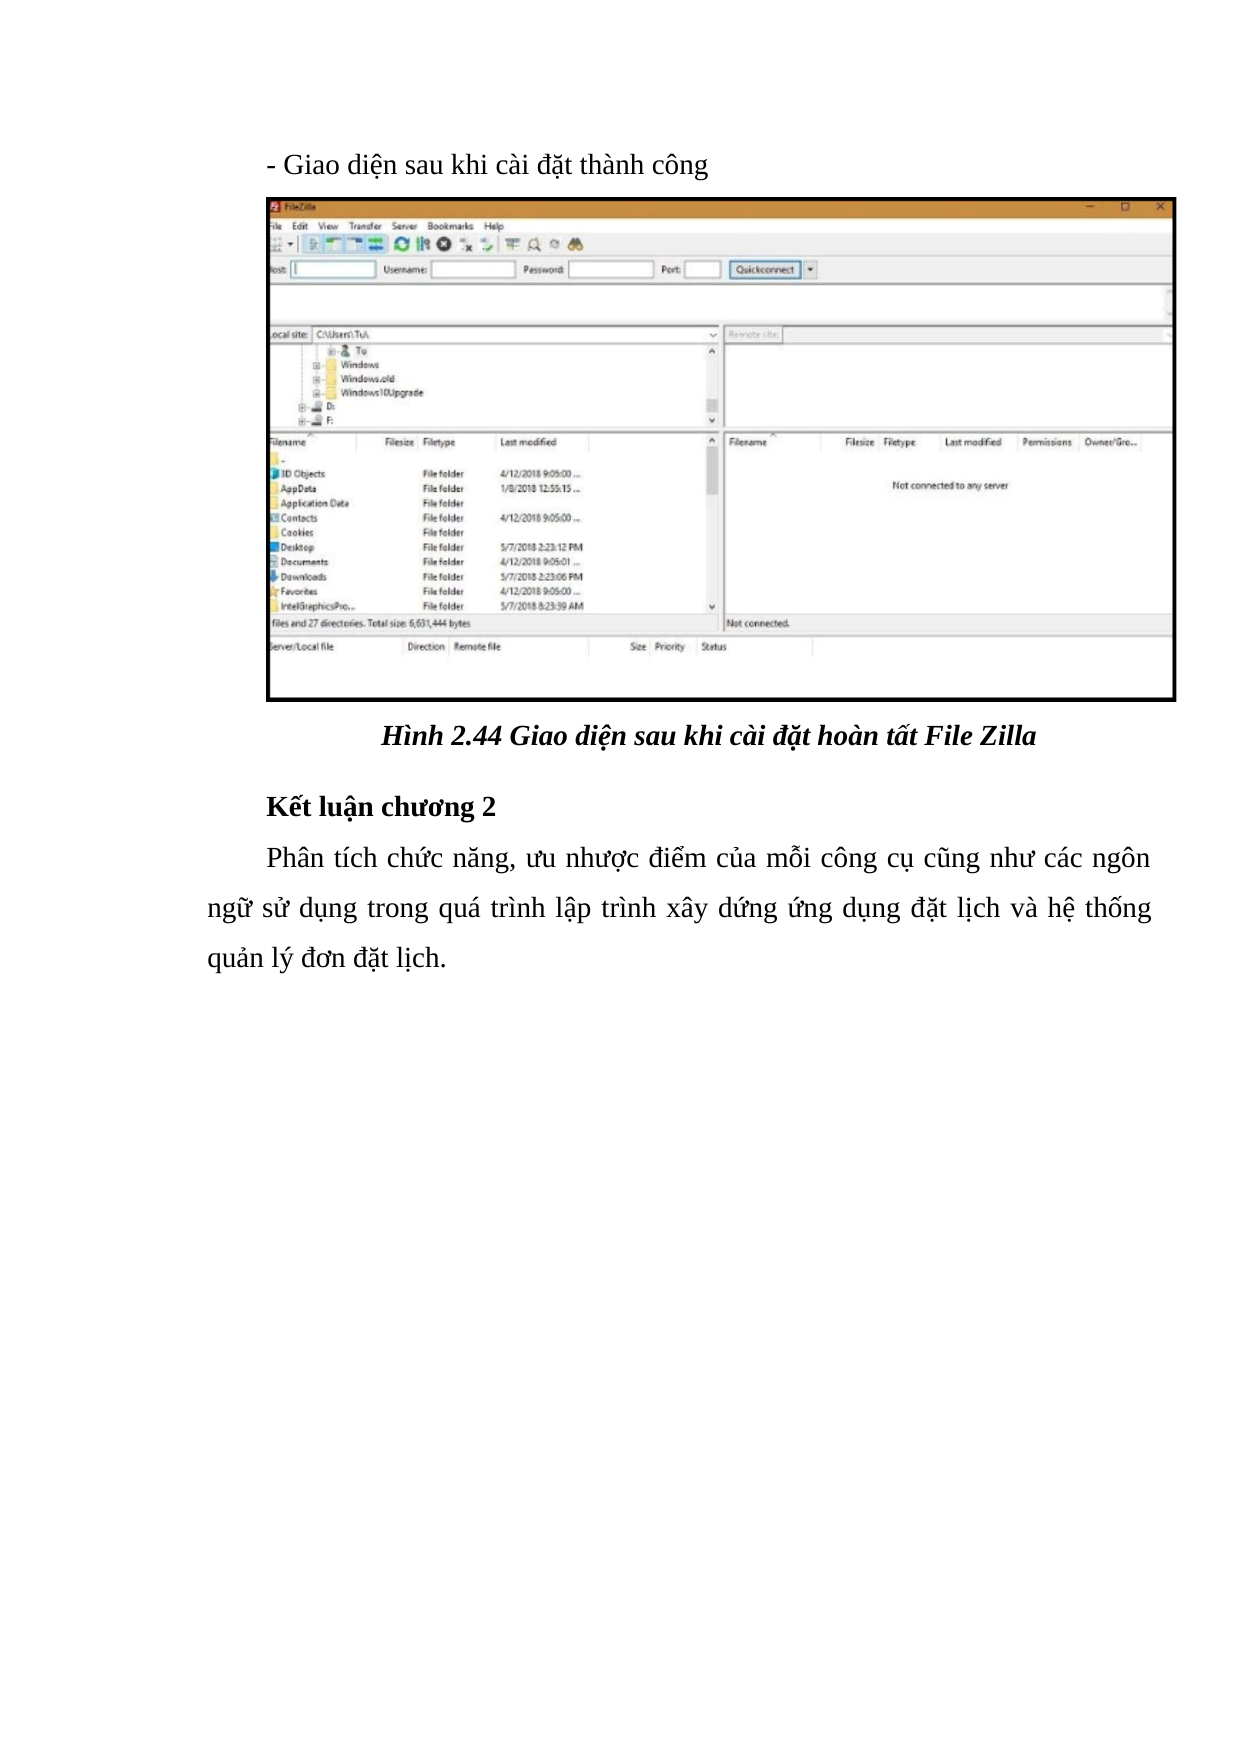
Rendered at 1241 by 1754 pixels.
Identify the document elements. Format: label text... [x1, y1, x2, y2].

text - Giao diện sau khi cài đặt thành công [266, 147, 1152, 181]
subtitle Kết luận chương 2 [207, 789, 1152, 823]
picture [266, 197, 1177, 702]
text Phân tích chức năng, ưu nhược điểm của mỗi công cụ cũng như các ngôn ngữ sử dụng trong quá trình lập trình xây dứng ứng dụng đặt lịch và hệ thống quản lý đơn đặt lịch. [207, 840, 1152, 974]
text Hình 2.44 Giao diện sau khi cài đặt hoàn tất File Zilla [207, 718, 1152, 752]
